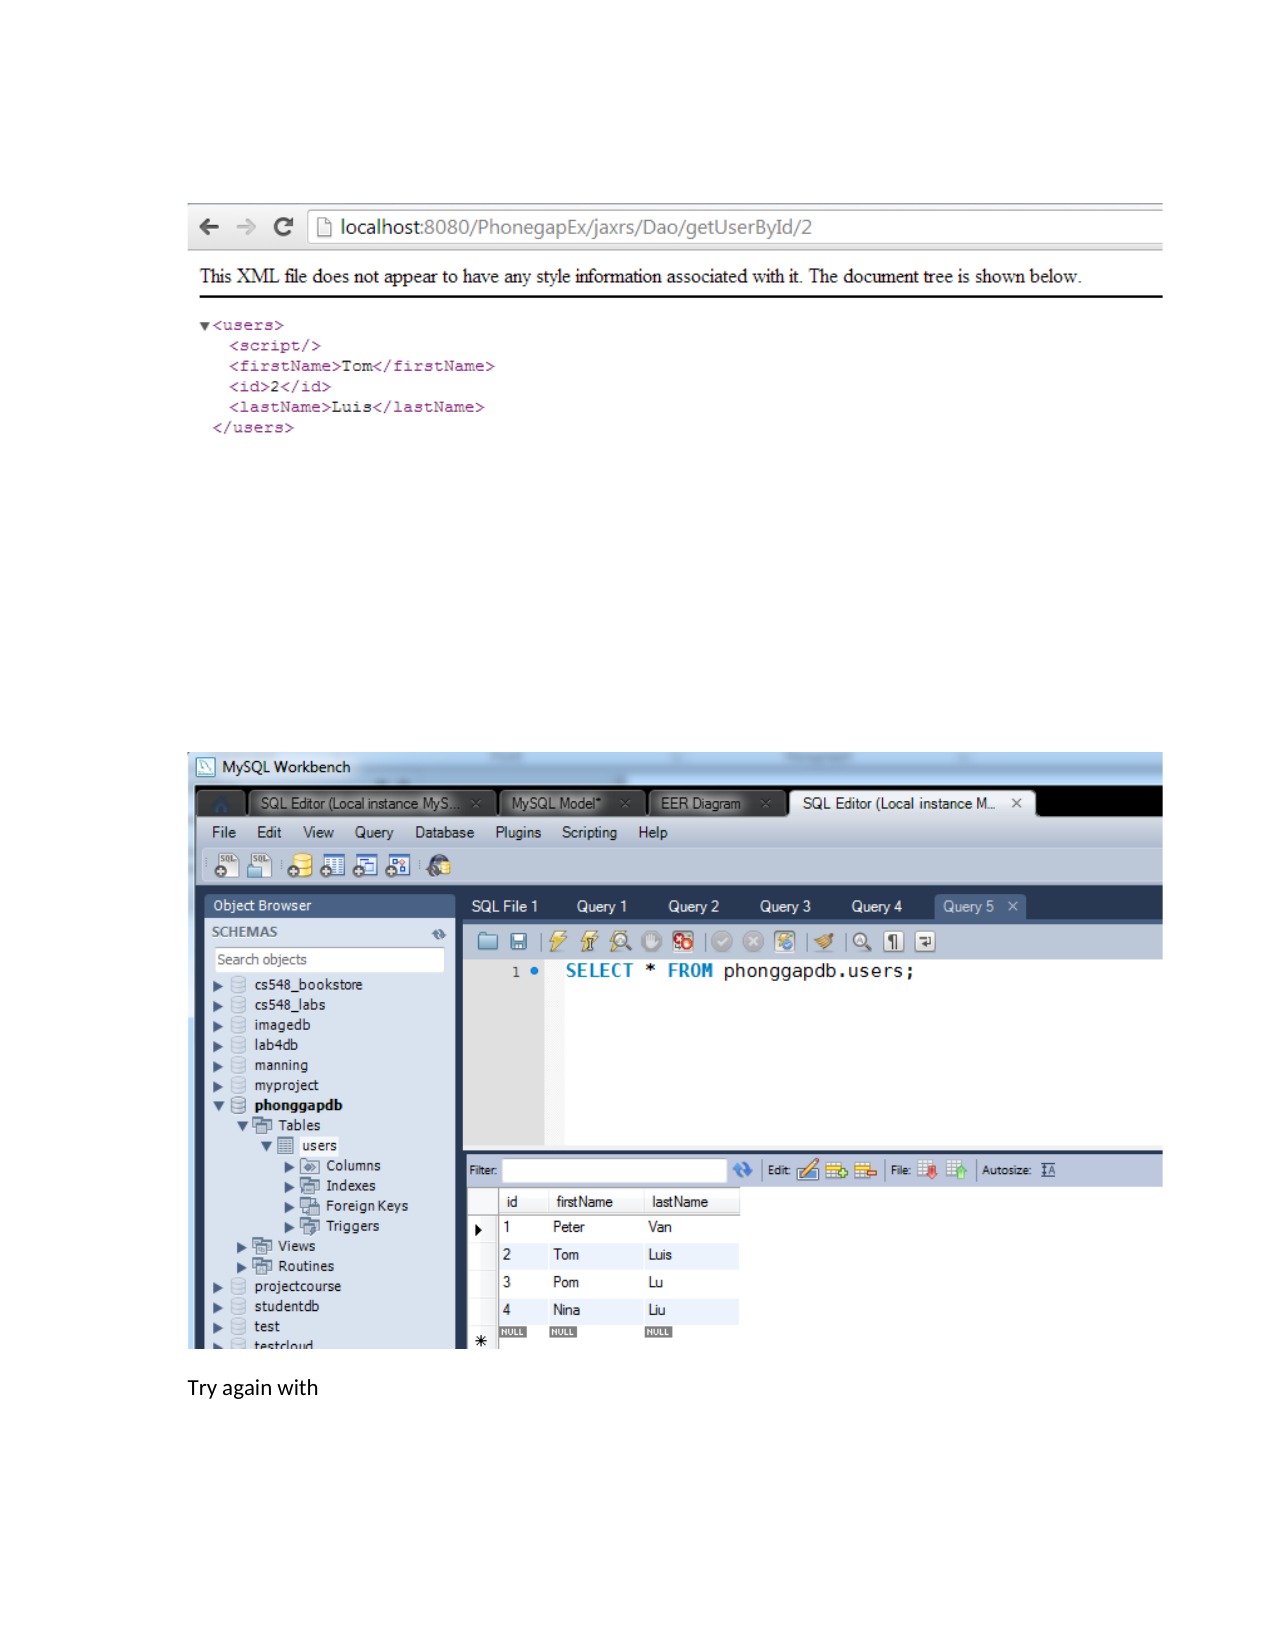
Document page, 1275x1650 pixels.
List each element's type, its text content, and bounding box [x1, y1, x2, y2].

picture [187, 203, 1163, 727]
text Try again with [187, 1373, 1125, 1402]
picture [187, 752, 1163, 1349]
